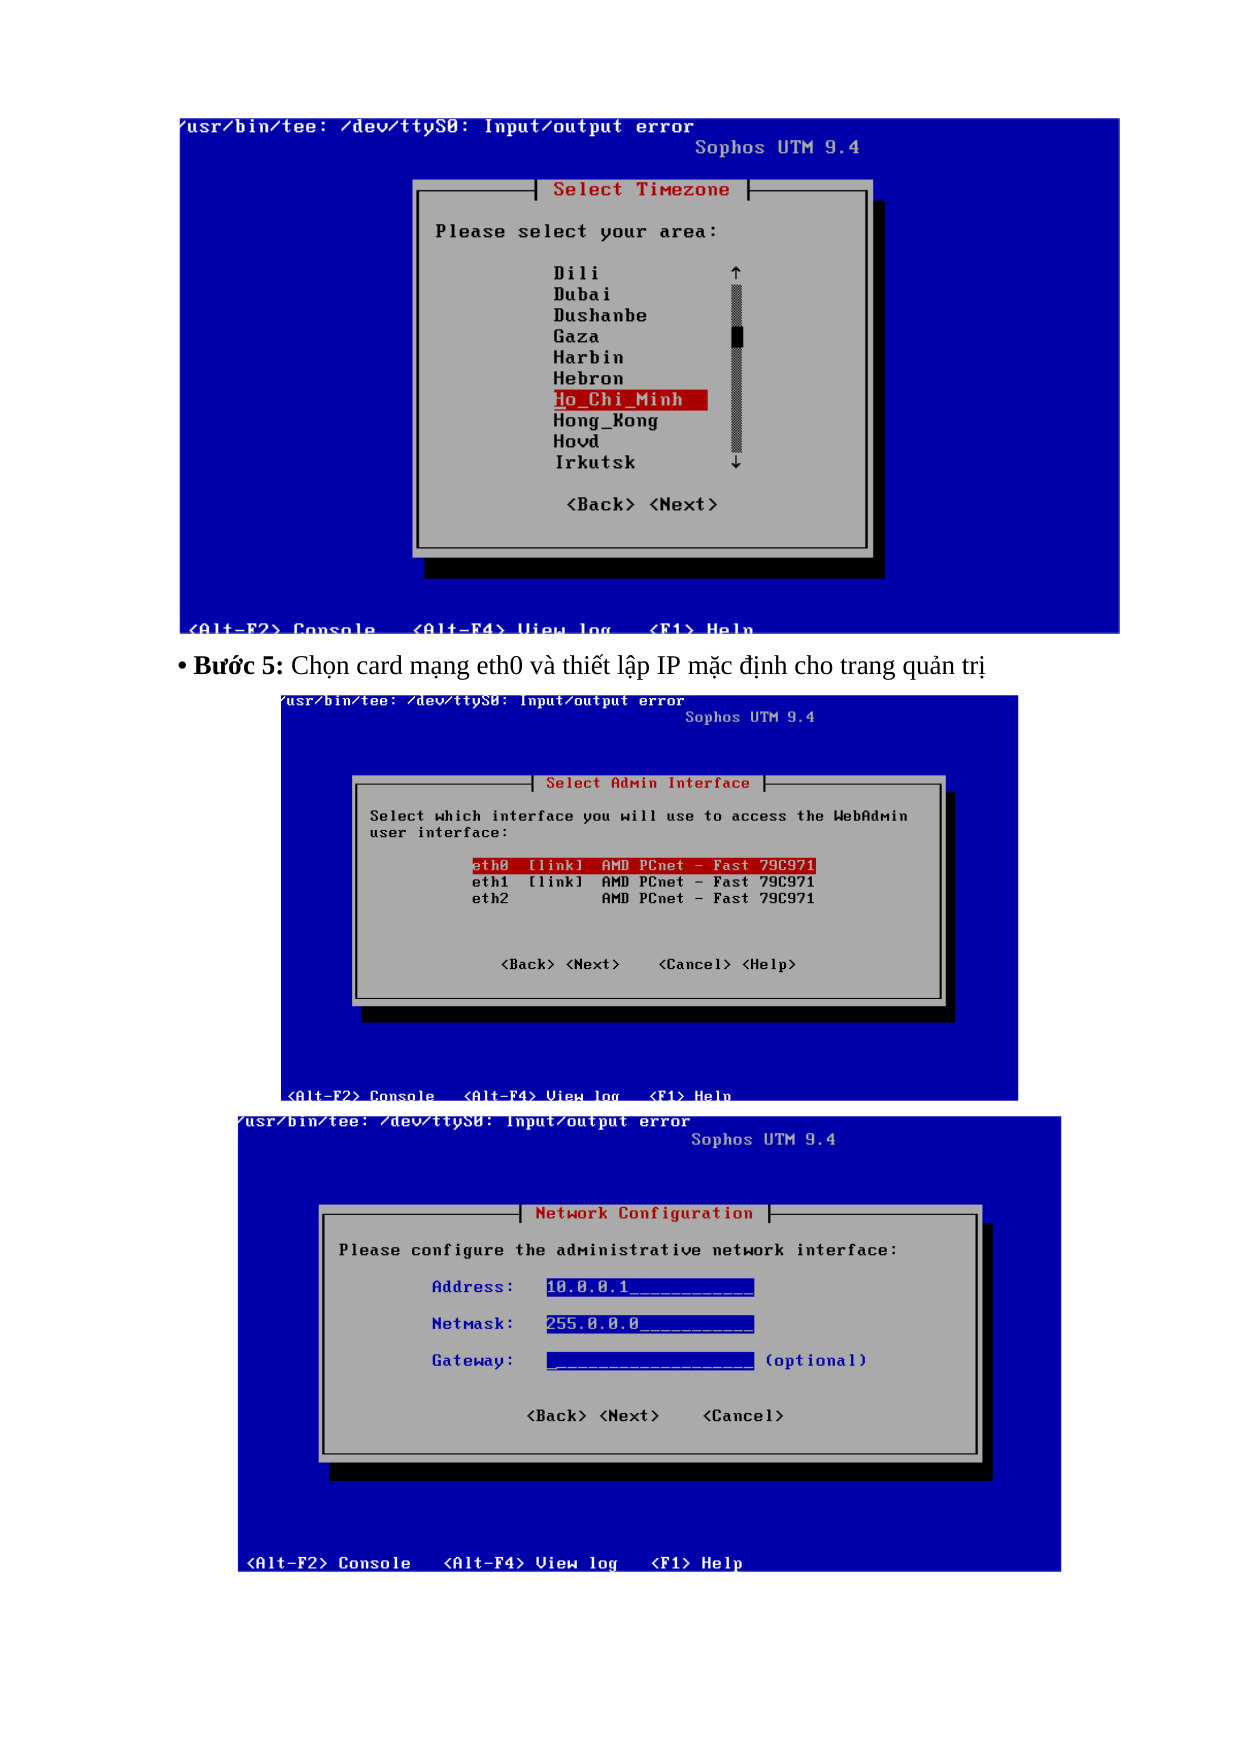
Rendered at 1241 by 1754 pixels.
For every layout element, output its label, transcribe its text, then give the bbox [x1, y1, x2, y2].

picture [179, 118, 1120, 634]
picture [281, 695, 1019, 1101]
text • Bước 5: Chọn card mạng eth0 và thiết lập IP mặc định cho trang quản trị [177, 649, 1004, 680]
picture [237, 1116, 1062, 1572]
